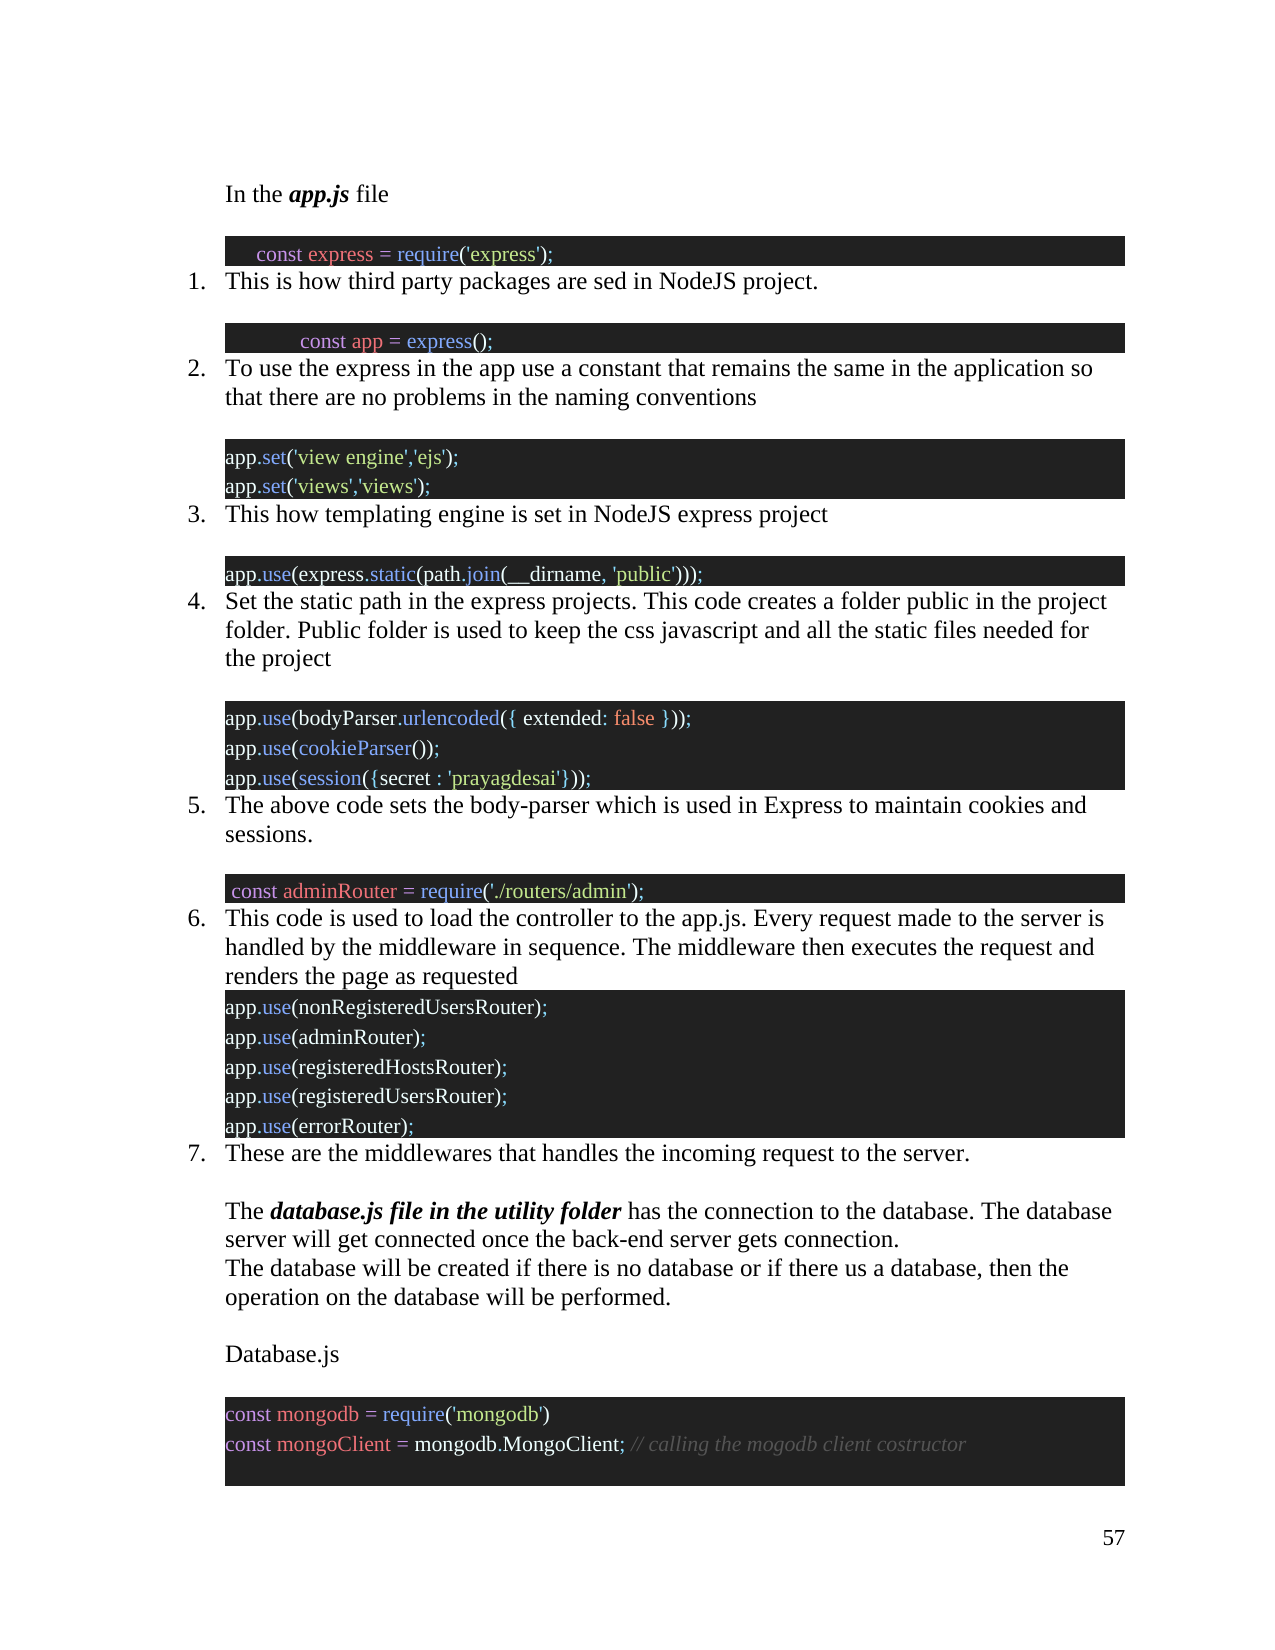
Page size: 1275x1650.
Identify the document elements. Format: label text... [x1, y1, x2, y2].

list This how templating engine is set in NodeJS express project [187, 499, 1125, 527]
text app.use(errorRouter); [225, 1108, 1125, 1138]
text app.use(cookieParser()); [225, 731, 1125, 760]
text app.use(adminRouter); [225, 1019, 1125, 1049]
list To use the express in the app use a constant that remains the same in the application so that there are no problems in the naming conventions [187, 353, 1125, 411]
text app.use(registeredUsersRouter); [225, 1079, 1125, 1108]
text app.use(express.static(path.join(__dirname, 'public'))); [225, 556, 1125, 586]
text app.set('views','views'); [225, 469, 1125, 499]
list The above code sets the body-parser which is used in Express to maintain cookies and sessions. [187, 790, 1125, 847]
text app.use(session({secret : 'prayagdesai'})); [225, 760, 1125, 790]
text app.set('view engine','ejs'); [225, 439, 1125, 469]
text const app = express(); [225, 323, 1125, 353]
text app.use(bodyParser.urlencoded({ extended: false })); [225, 701, 1125, 731]
list These are the middlewares that handles the incoming request to the server. [187, 1138, 1125, 1167]
list This code is used to load the controller to the app.js. Every request made to the server is handled by the middleware in sequence. The middleware then executes the request and renders the page as requested [187, 903, 1125, 990]
text The database.js file in the utility folder has the connection to the database. The database server will get connected once the back-end server gets connection. [225, 1196, 1125, 1253]
text const mongodb = require('mongodb') [225, 1397, 1125, 1427]
list Set the static path in the express projects. This code creates a folder public in the project folder. Public folder is used to keep the css javascript and all the static files needed for the project [187, 586, 1125, 672]
text app.use(nonRegisteredUsersRouter); [225, 990, 1125, 1019]
list This is how third party packages are sed in NodeJS project. [187, 266, 1125, 295]
text const express = require('express'); [225, 236, 1125, 266]
text const mongoClient = mongodb.MongoClient; // calling the mogodb client costructor [225, 1427, 1125, 1456]
text The database will be created if there is no database or if there us a database, then the operation on the database will be performed. [225, 1253, 1125, 1311]
text Database.js [225, 1339, 1125, 1368]
text const adminRouter = require('./routers/admin'); [225, 874, 1125, 903]
text In the app.js file [225, 179, 1125, 207]
text app.use(registeredHostsRouter); [225, 1049, 1125, 1079]
